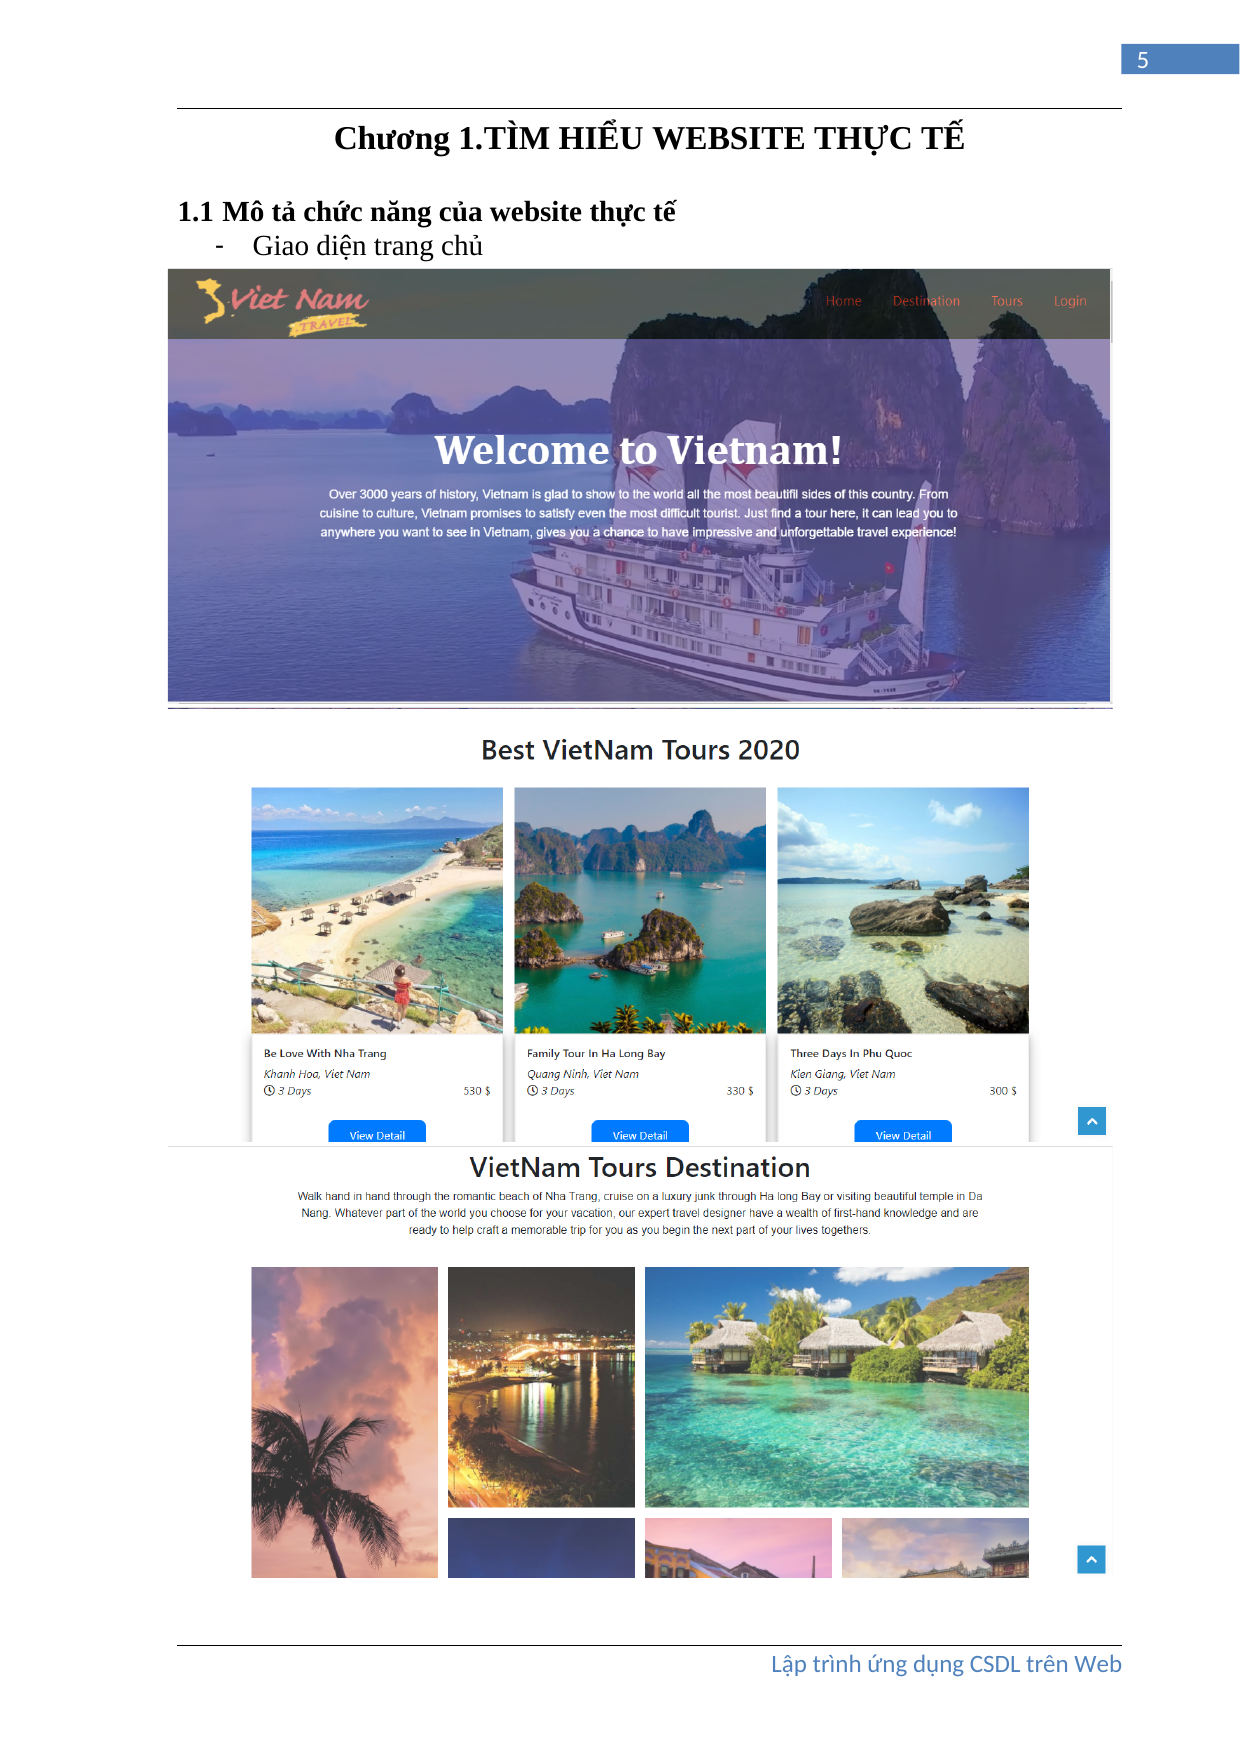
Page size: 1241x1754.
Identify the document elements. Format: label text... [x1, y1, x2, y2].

picture [167, 707, 1113, 1142]
subtitle Mô tả chức năng của website thực tế [177, 194, 1122, 227]
subtitle TÌM HIỂU WEBSITE THỰC TẾ [177, 118, 1122, 156]
picture [167, 268, 1113, 704]
picture [167, 1145, 1113, 1578]
list Giao diện trang chủ [215, 227, 1122, 263]
